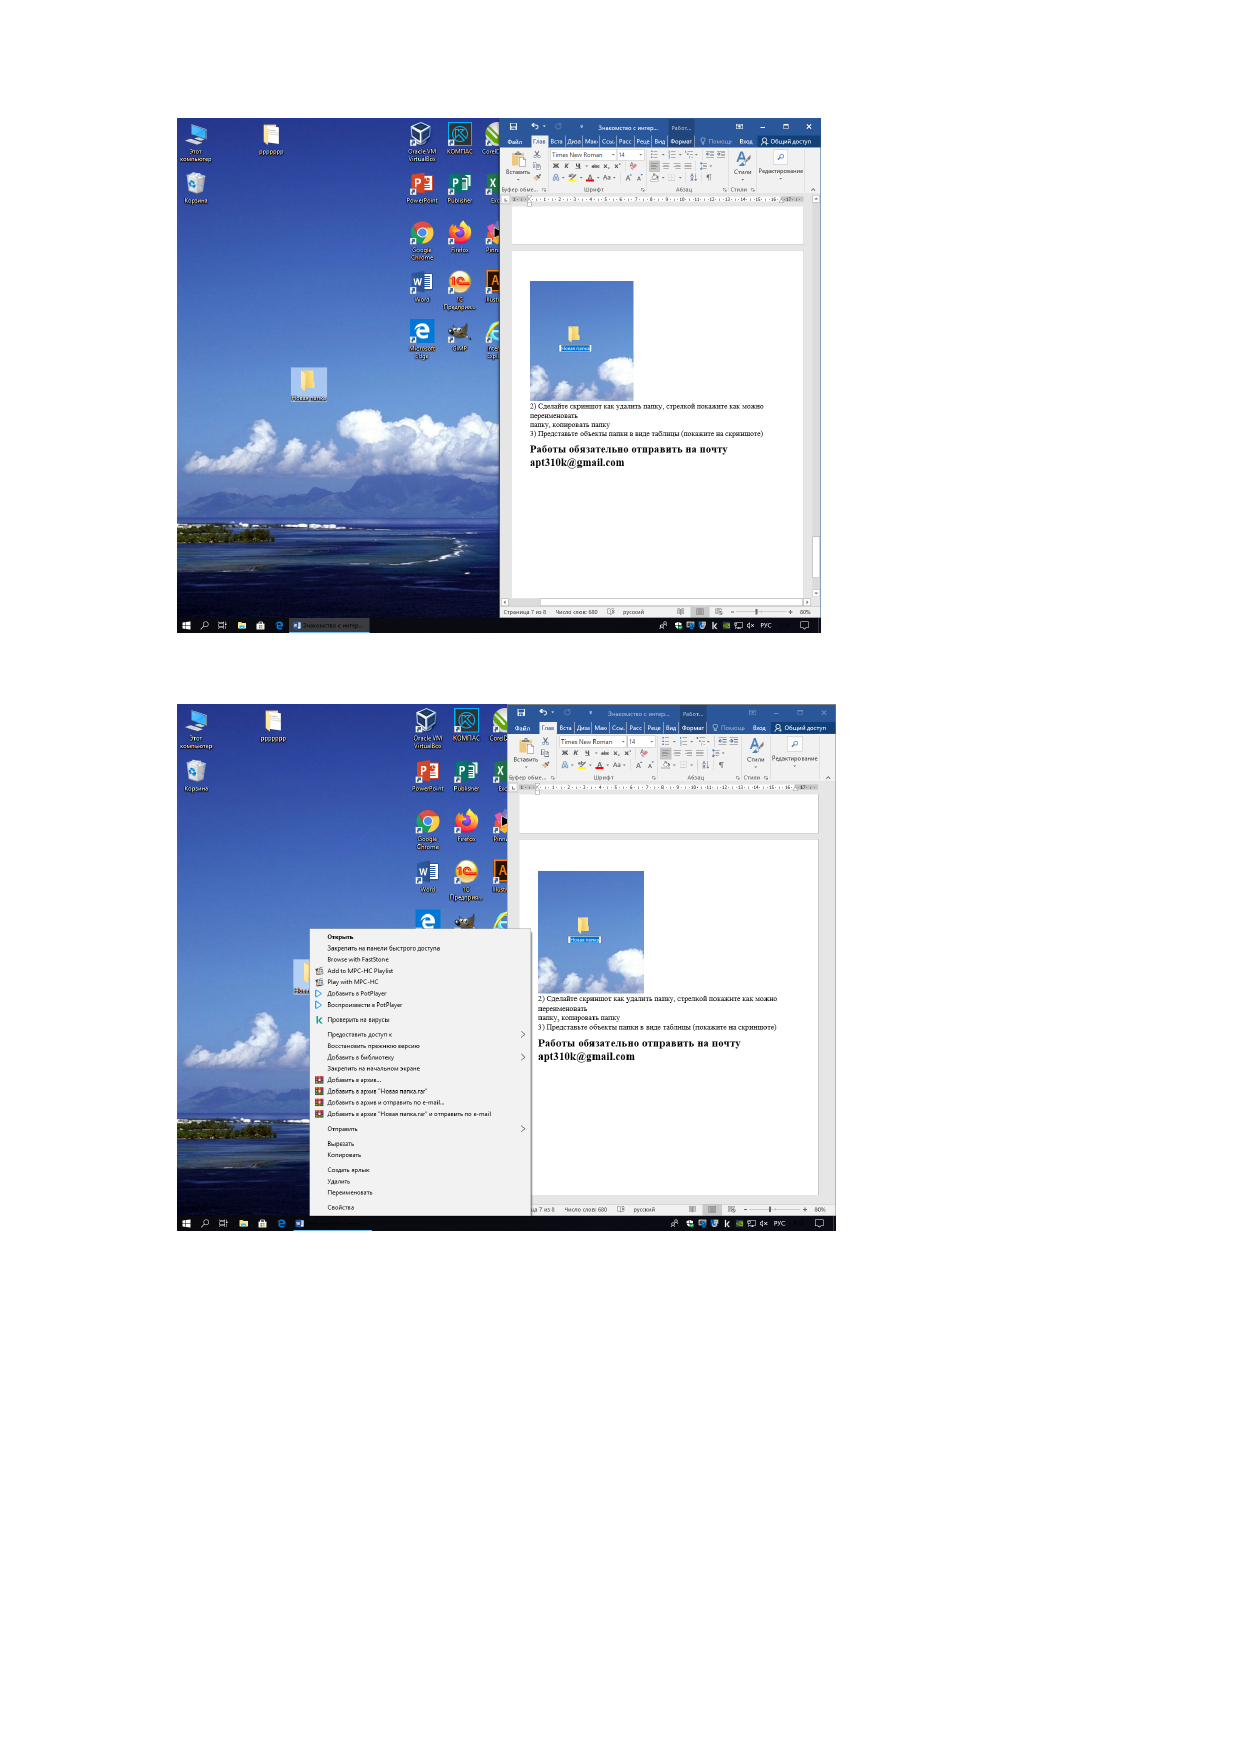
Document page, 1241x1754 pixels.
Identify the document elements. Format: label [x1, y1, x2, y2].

picture [177, 118, 821, 633]
picture [177, 704, 836, 1231]
